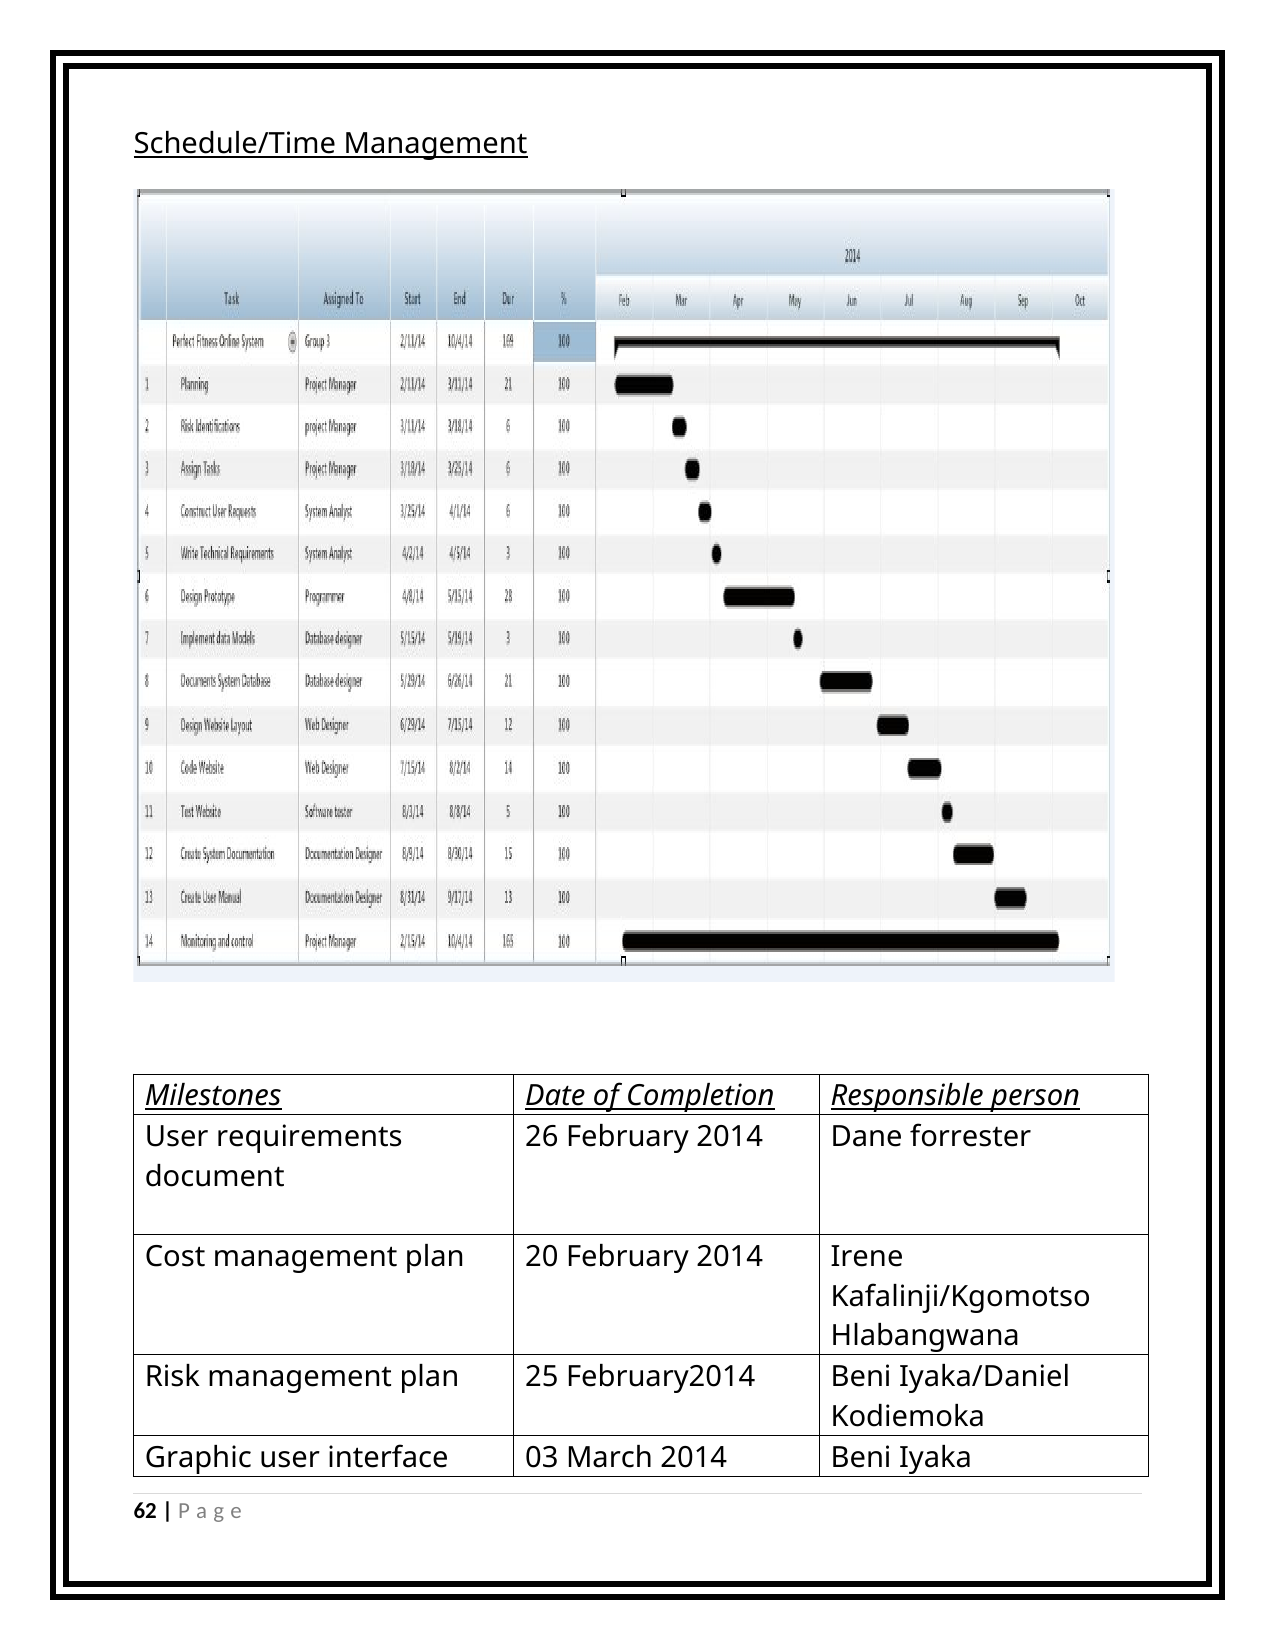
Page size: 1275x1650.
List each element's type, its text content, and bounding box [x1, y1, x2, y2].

table_cell 25 February2014 [514, 1355, 819, 1435]
table_header Date of Completion [514, 1075, 819, 1114]
table_cell Risk management plan [134, 1355, 513, 1435]
table_cell Dane forrester [820, 1115, 1148, 1234]
table_cell User requirements document [134, 1115, 513, 1234]
table_header Milestones [134, 1075, 513, 1114]
table_cell Graphic user interface [134, 1436, 513, 1476]
table_cell 03 March 2014 [514, 1436, 819, 1476]
table_cell Beni Iyaka [820, 1436, 1148, 1476]
table_cell 26 February 2014 [514, 1115, 819, 1234]
table_cell Irene Kafalinji/Kgomotso Hlabangwana [820, 1235, 1148, 1354]
table_cell Beni Iyaka/Daniel Kodiemoka [820, 1355, 1148, 1435]
table_cell 20 February 2014 [514, 1235, 819, 1354]
text Schedule/Time Management [133, 123, 1142, 162]
table_header Responsible person [820, 1075, 1148, 1114]
table_cell Cost management plan [134, 1235, 513, 1354]
